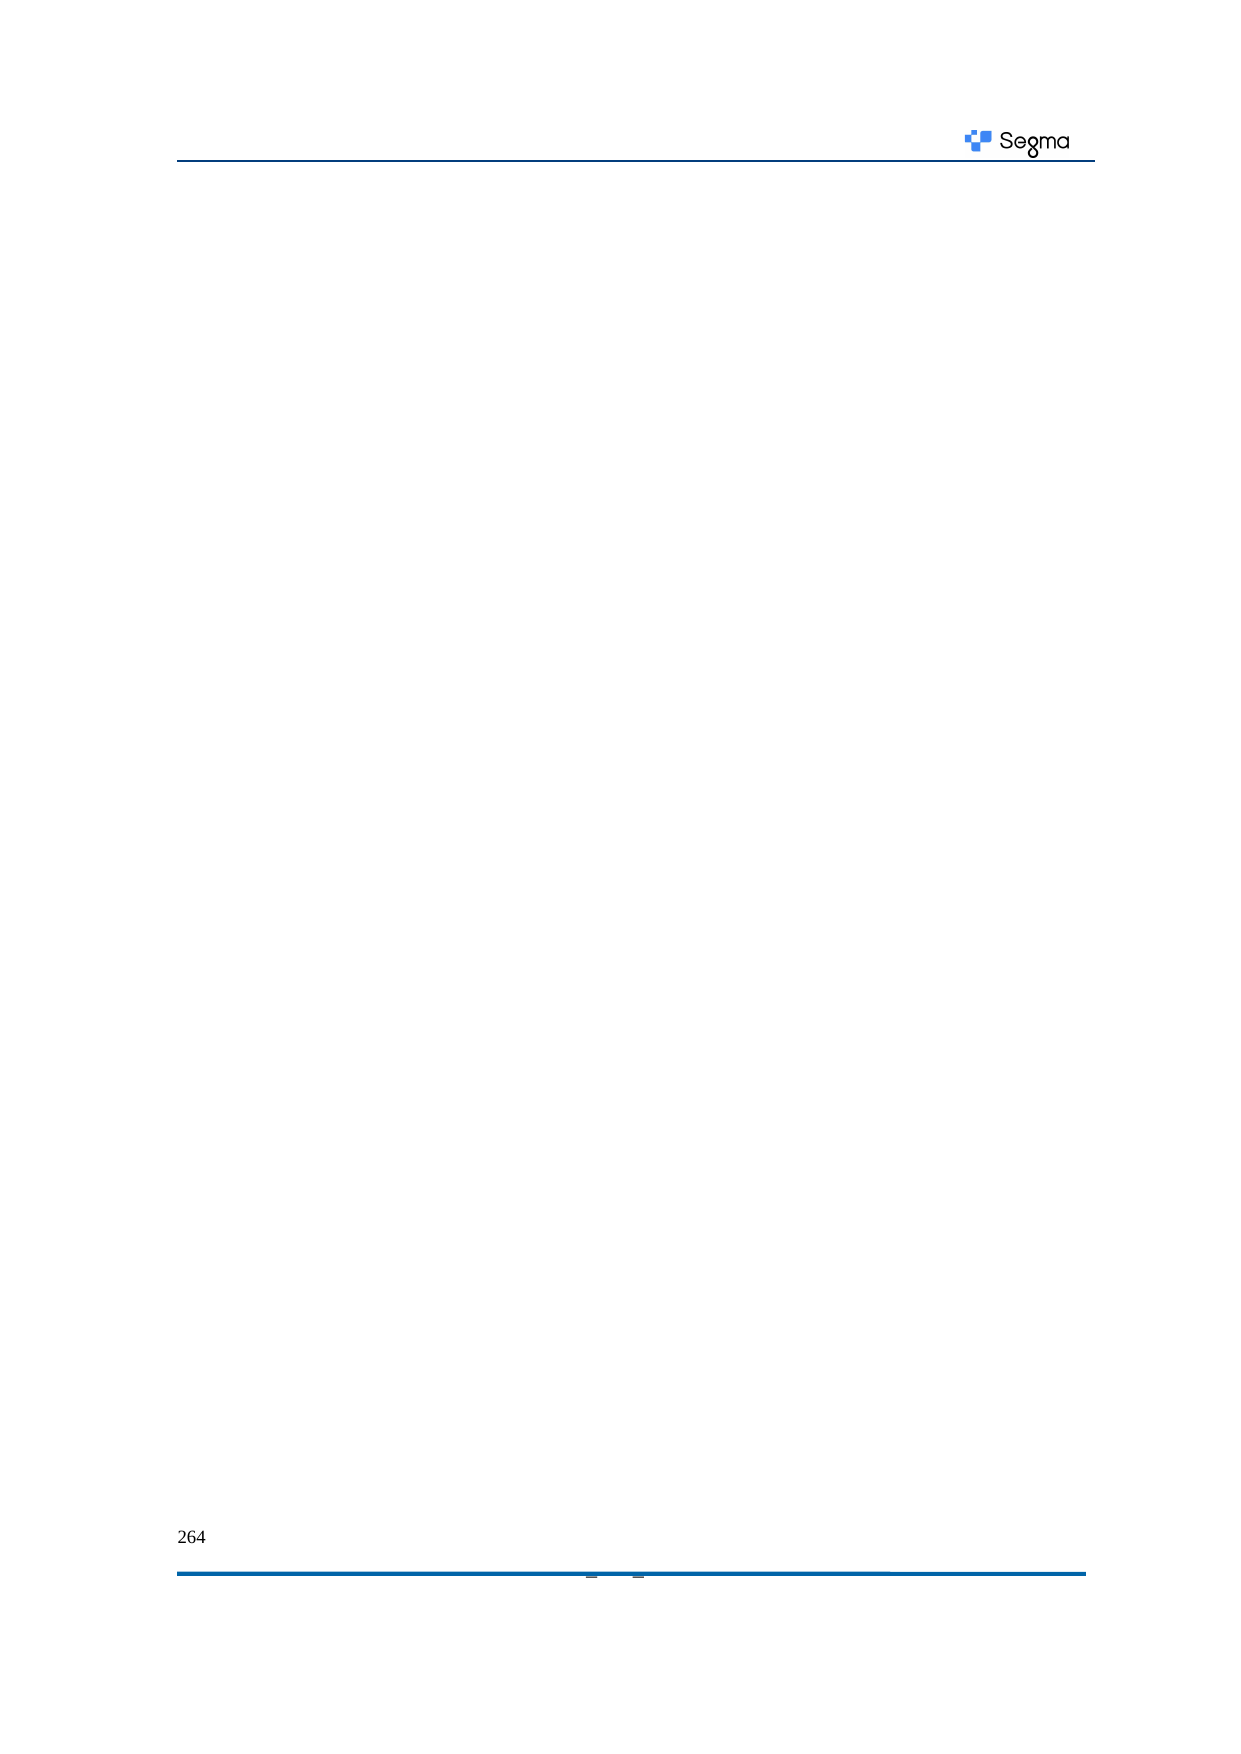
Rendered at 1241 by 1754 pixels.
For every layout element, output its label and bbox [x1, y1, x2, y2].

picture [964, 130, 1069, 158]
